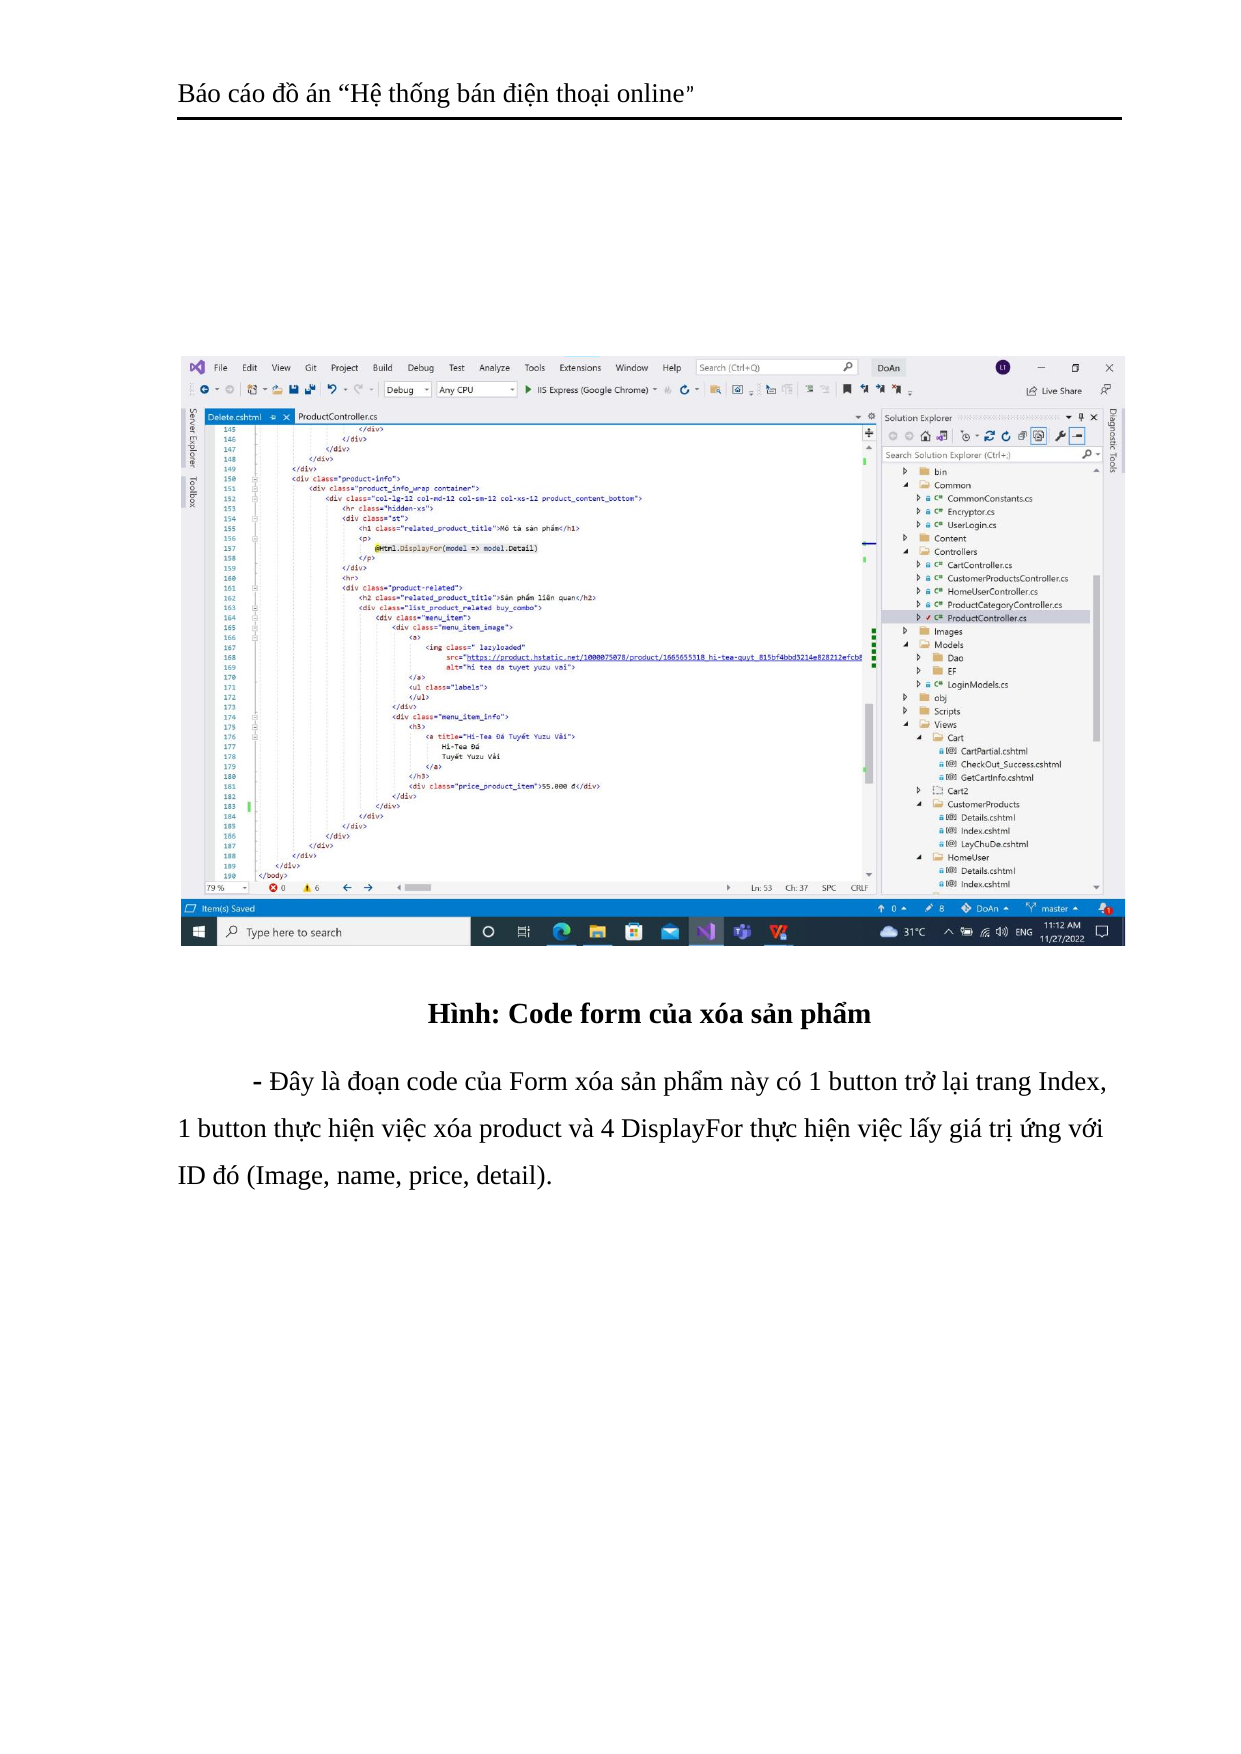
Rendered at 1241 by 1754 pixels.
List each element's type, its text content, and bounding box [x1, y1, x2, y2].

picture [181, 356, 1125, 946]
text - Đây là đoạn code của Form xóa sản phẩm này có 1 button trở lại trang Index, 1 button thực hiện việc xóa product và 4 DisplayFor thực hiện việc lấy giá trị ứng với ID đó (Image, name, price, detail). [177, 1063, 1122, 1190]
